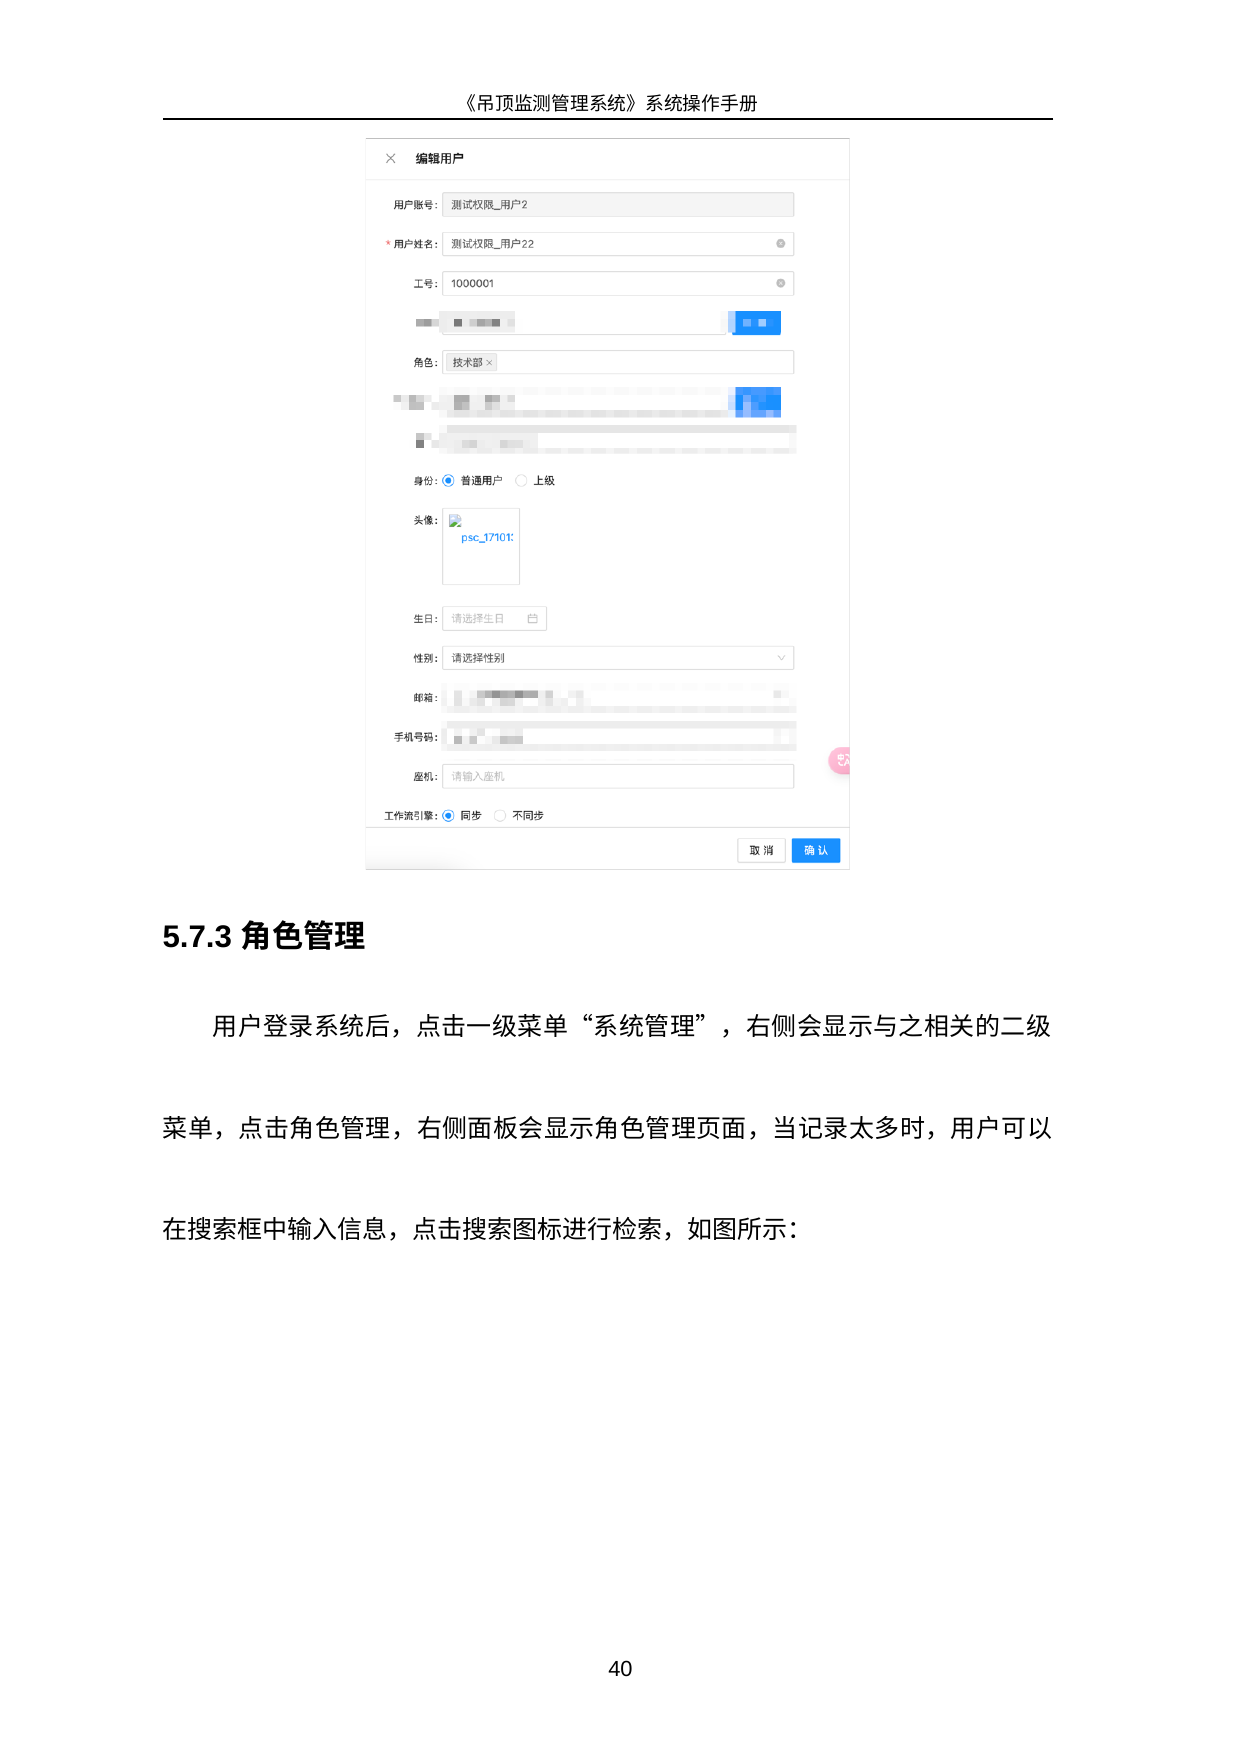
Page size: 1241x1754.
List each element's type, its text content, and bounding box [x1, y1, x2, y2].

picture [365, 138, 850, 870]
subtitle 角色管理 [162, 900, 1053, 968]
text 用户登录系统后，点击一级菜单“系统管理”，右侧会显示与之相关的二级菜单，点击角色管理，右侧面板会显示角色管理页面，当记录太多时，用户可以在搜索框中输入信息，点击搜索图标进行检索，如图所示： [162, 990, 1053, 1262]
